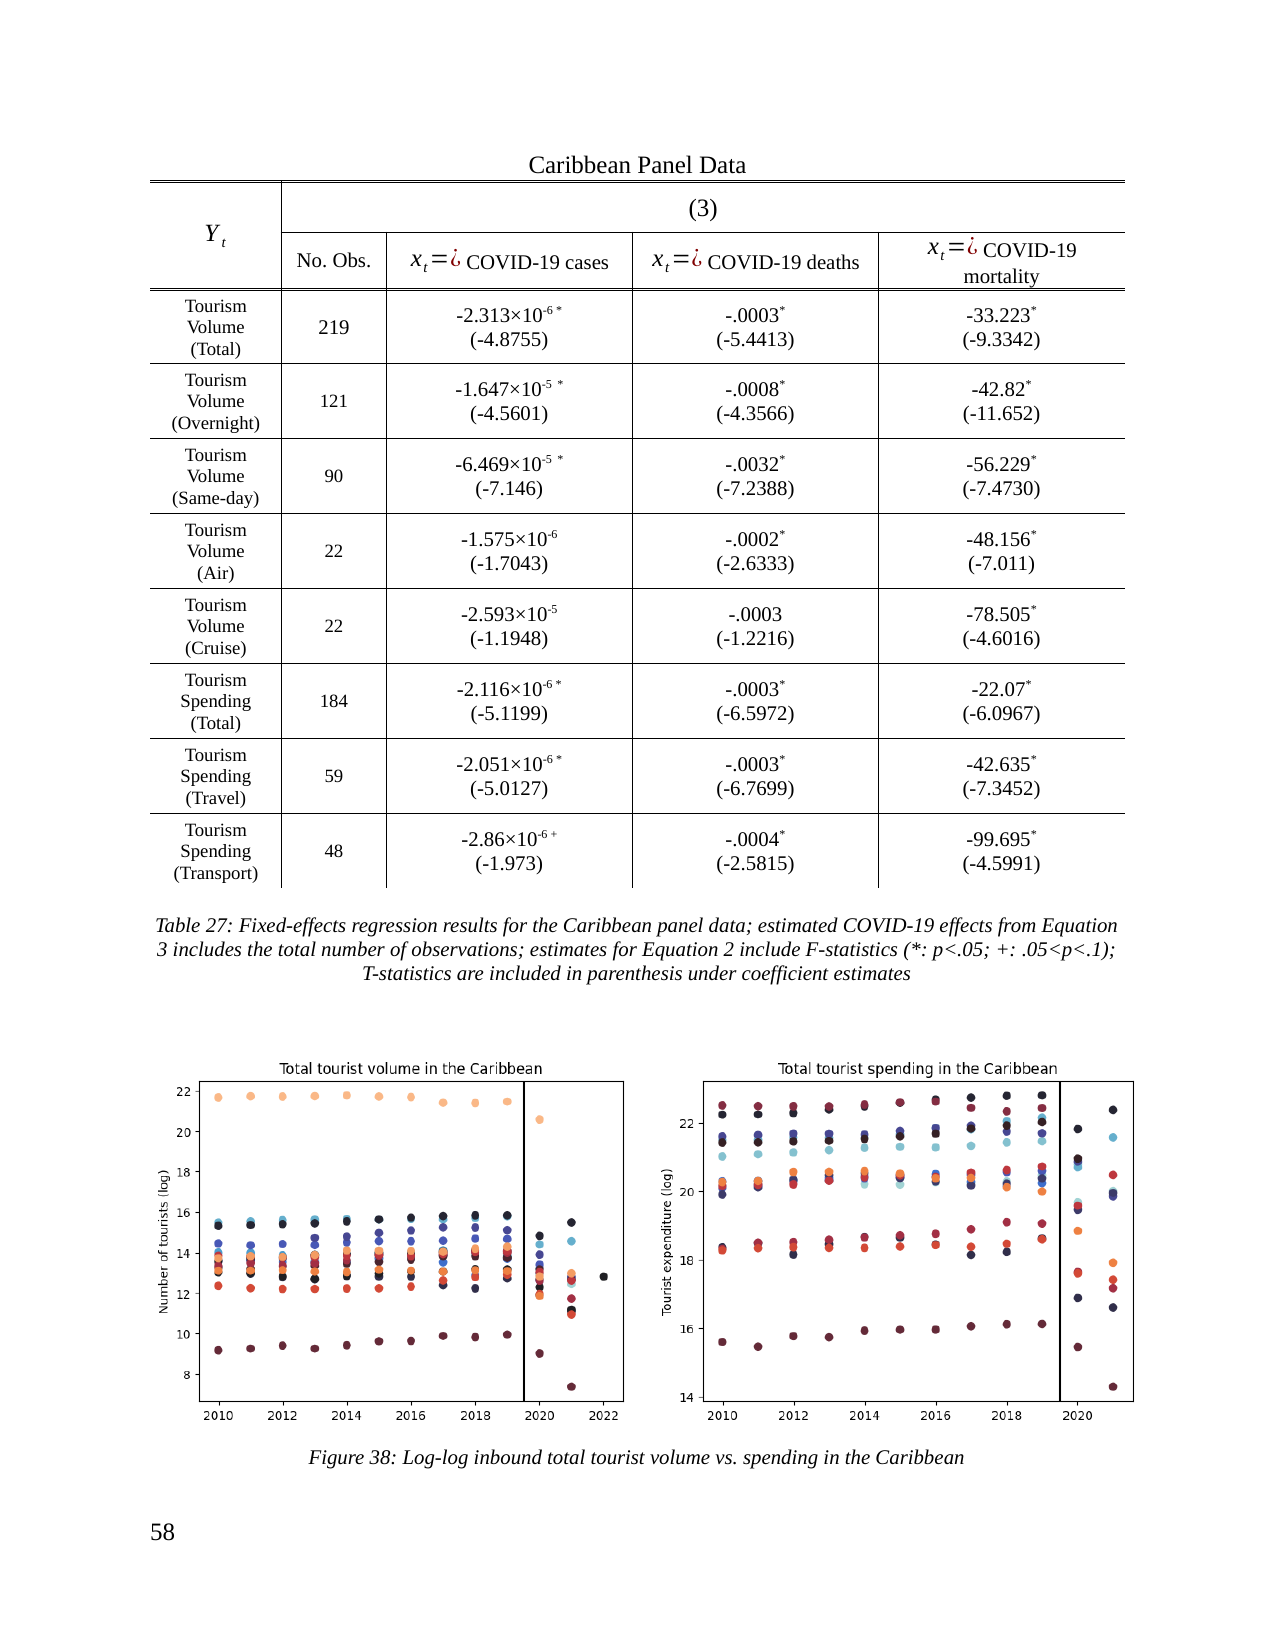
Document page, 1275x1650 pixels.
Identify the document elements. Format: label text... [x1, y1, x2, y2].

table_cell -22.07* (-6.0967) [879, 664, 1124, 738]
table_cell -1.647×10-5 * (-4.5601) [387, 364, 632, 438]
table_cell -2.313×10-6 * (-4.8755) [387, 291, 632, 363]
table_cell Tourism Spending (Travel) [150, 739, 281, 813]
table_cell Tourism Volume (Air) [150, 514, 281, 588]
table_cell 219 [282, 291, 386, 363]
table_cell -99.695* (-4.5991) [879, 814, 1124, 888]
table_cell [150, 183, 281, 288]
table_cell -42.635* (-7.3452) [879, 739, 1124, 813]
table_cell (3) [282, 183, 1124, 232]
table_cell 121 [282, 364, 386, 438]
picture [653, 1053, 1141, 1430]
text Table 27: Fixed-effects regression results for the Caribbean panel data; estimated COVID-19 effects from Equation 3 includes the total number of observations; estimates for Equation 2 include F-statistics (*: p<.05; +: .05<p<.1); T-statistics are included in parenthesis under coefficient estimates [150, 913, 1125, 985]
table_cell Tourism Volume (Cruise) [150, 589, 281, 663]
table_cell -2.116×10-6 * (-5.1199) [387, 664, 632, 738]
table_header Caribbean Panel Data [150, 150, 1124, 180]
table_cell Tourism Spending (Transport) [150, 814, 281, 888]
table_cell -.0003 (-1.2216) [633, 589, 878, 663]
table_cell -56.229* (-7.4730) [879, 439, 1124, 513]
table_cell -2.051×10-6 * (-5.0127) [387, 739, 632, 813]
table_cell -6.469×10-5 * (-7.146) [387, 439, 632, 513]
table_cell COVID-19 deaths [633, 233, 878, 288]
table_cell 59 [282, 739, 386, 813]
table_cell Tourism Spending (Total) [150, 664, 281, 738]
table_cell -78.505* (-4.6016) [879, 589, 1124, 663]
table_cell COVID-19 cases [387, 233, 632, 288]
table_cell -42.82* (-11.652) [879, 364, 1124, 438]
table_cell -.0003* (-5.4413) [633, 291, 878, 363]
table_cell -.0003* (-6.7699) [633, 739, 878, 813]
table_cell -33.223* (-9.3342) [879, 291, 1124, 363]
table_cell 184 [282, 664, 386, 738]
table_cell -48.156* (-7.011) [879, 514, 1124, 588]
table_cell 90 [282, 439, 386, 513]
table_cell Tourism Volume (Overnight) [150, 364, 281, 438]
table_cell -2.593×10-5 (-1.1948) [387, 589, 632, 663]
table_cell Tourism Volume (Same-day) [150, 439, 281, 513]
table_cell No. Obs. [282, 233, 386, 288]
table_cell -.0004* (-2.5815) [633, 814, 878, 888]
table_cell -.0002* (-2.6333) [633, 514, 878, 588]
table_cell 22 [282, 514, 386, 588]
picture [150, 1053, 631, 1430]
table_cell Tourism Volume (Total) [150, 291, 281, 363]
table_cell COVID-19 mortality [879, 233, 1124, 288]
table_cell -.0032* (-7.2388) [633, 439, 878, 513]
text Figure 38: Log-log inbound total tourist volume vs. spending in the Caribbean [150, 1445, 1125, 1469]
table_cell -.0008* (-4.3566) [633, 364, 878, 438]
table_cell 48 [282, 814, 386, 888]
table_cell -1.575×10-6 (-1.7043) [387, 514, 632, 588]
table_cell 22 [282, 589, 386, 663]
table_cell -.0003* (-6.5972) [633, 664, 878, 738]
table_cell -2.86×10-6 + (-1.973) [387, 814, 632, 888]
